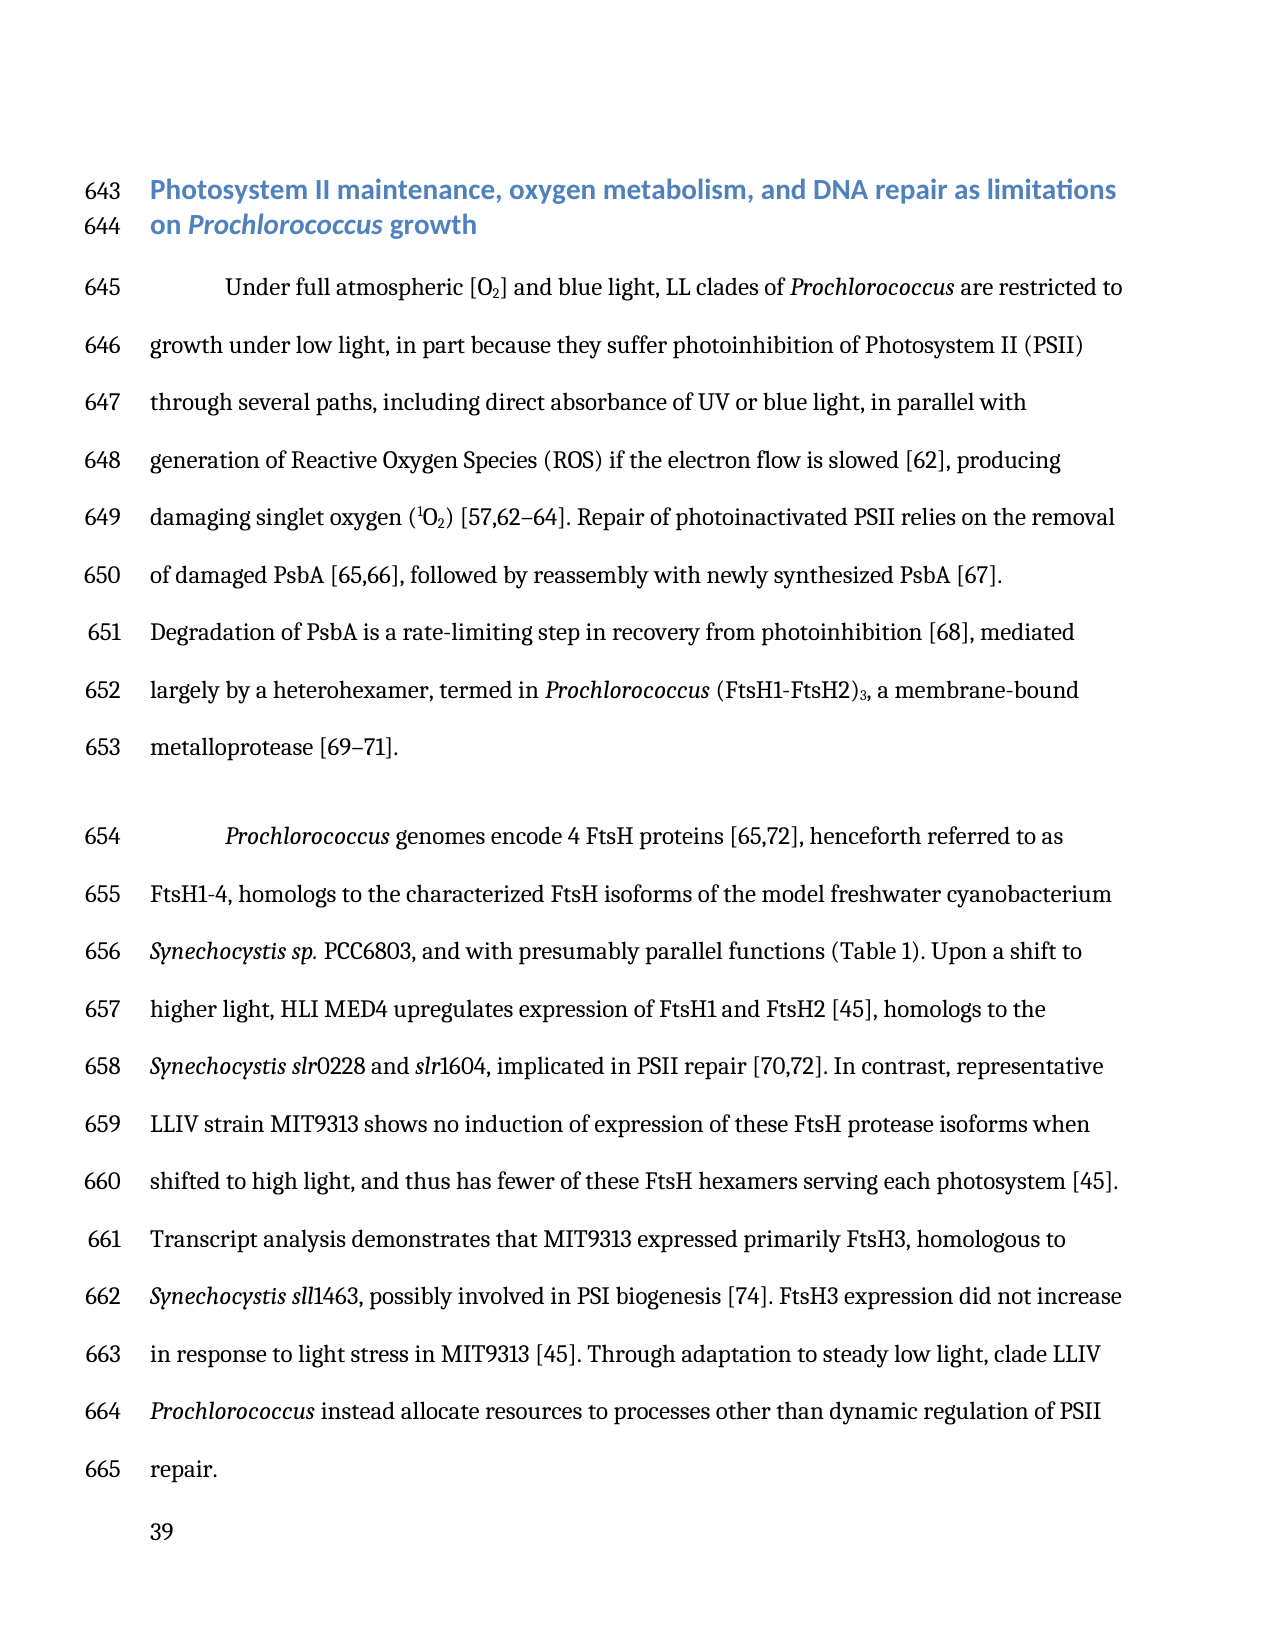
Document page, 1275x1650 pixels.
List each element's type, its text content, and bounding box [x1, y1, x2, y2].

subtitle Photosystem II maintenance, oxygen metabolism, and DNA repair as limitations on Prochlorococcus growth [150, 171, 1125, 242]
text Under full atmospheric [O2] and blue light, LL clades of Prochlorococcus are restricted to growth under low light, in part because they suffer photoinhibition of Photosystem II (PSII) through several paths, including direct absorbance of UV or blue light, in parallel with generation of Reactive Oxygen Species (ROS) if the electron flow is slowed [62], producing damaging singlet oxygen (1O2) [57,62–64]. Repair of photoinactivated PSII relies on the removal of damaged PsbA [65,66], followed by reassembly with newly synthesized PsbA [67]. Degradation of PsbA is a rate-limiting step in recovery from photoinhibition [68], mediated largely by a heterohexamer, termed in Prochlorococcus (FtsH1-FtsH2)3, a membrane-bound metalloprotease [69–71]. [150, 273, 1125, 762]
text Prochlorococcus genomes encode 4 FtsH proteins [65,72], henceforth referred to as FtsH1-4, homologs to the characterized FtsH isoforms of the model freshwater cyanobacterium Synechocystis sp. PCC6803, and with presumably parallel functions (Table 1). Upon a shift to higher light, HLI MED4 upregulates expression of FtsH1 and FtsH2 [45], homologs to the Synechocystis slr0228 and slr1604, implicated in PSII repair [70,72]. In contrast, representative LLIV strain MIT9313 shows no induction of expression of these FtsH protease isoforms when shifted to high light, and thus has fewer of these FtsH hexamers serving each photosystem [45]. Transcript analysis demonstrates that MIT9313 expressed primarily FtsH3, homologous to Synechocystis sll1463, possibly involved in PSI biogenesis [74]. FtsH3 expression did not increase in response to light stress in MIT9313 [45]. Through adaptation to steady low light, clade LLIV Prochlorococcus instead allocate resources to processes other than dynamic regulation of PSII repair. [150, 822, 1125, 1483]
